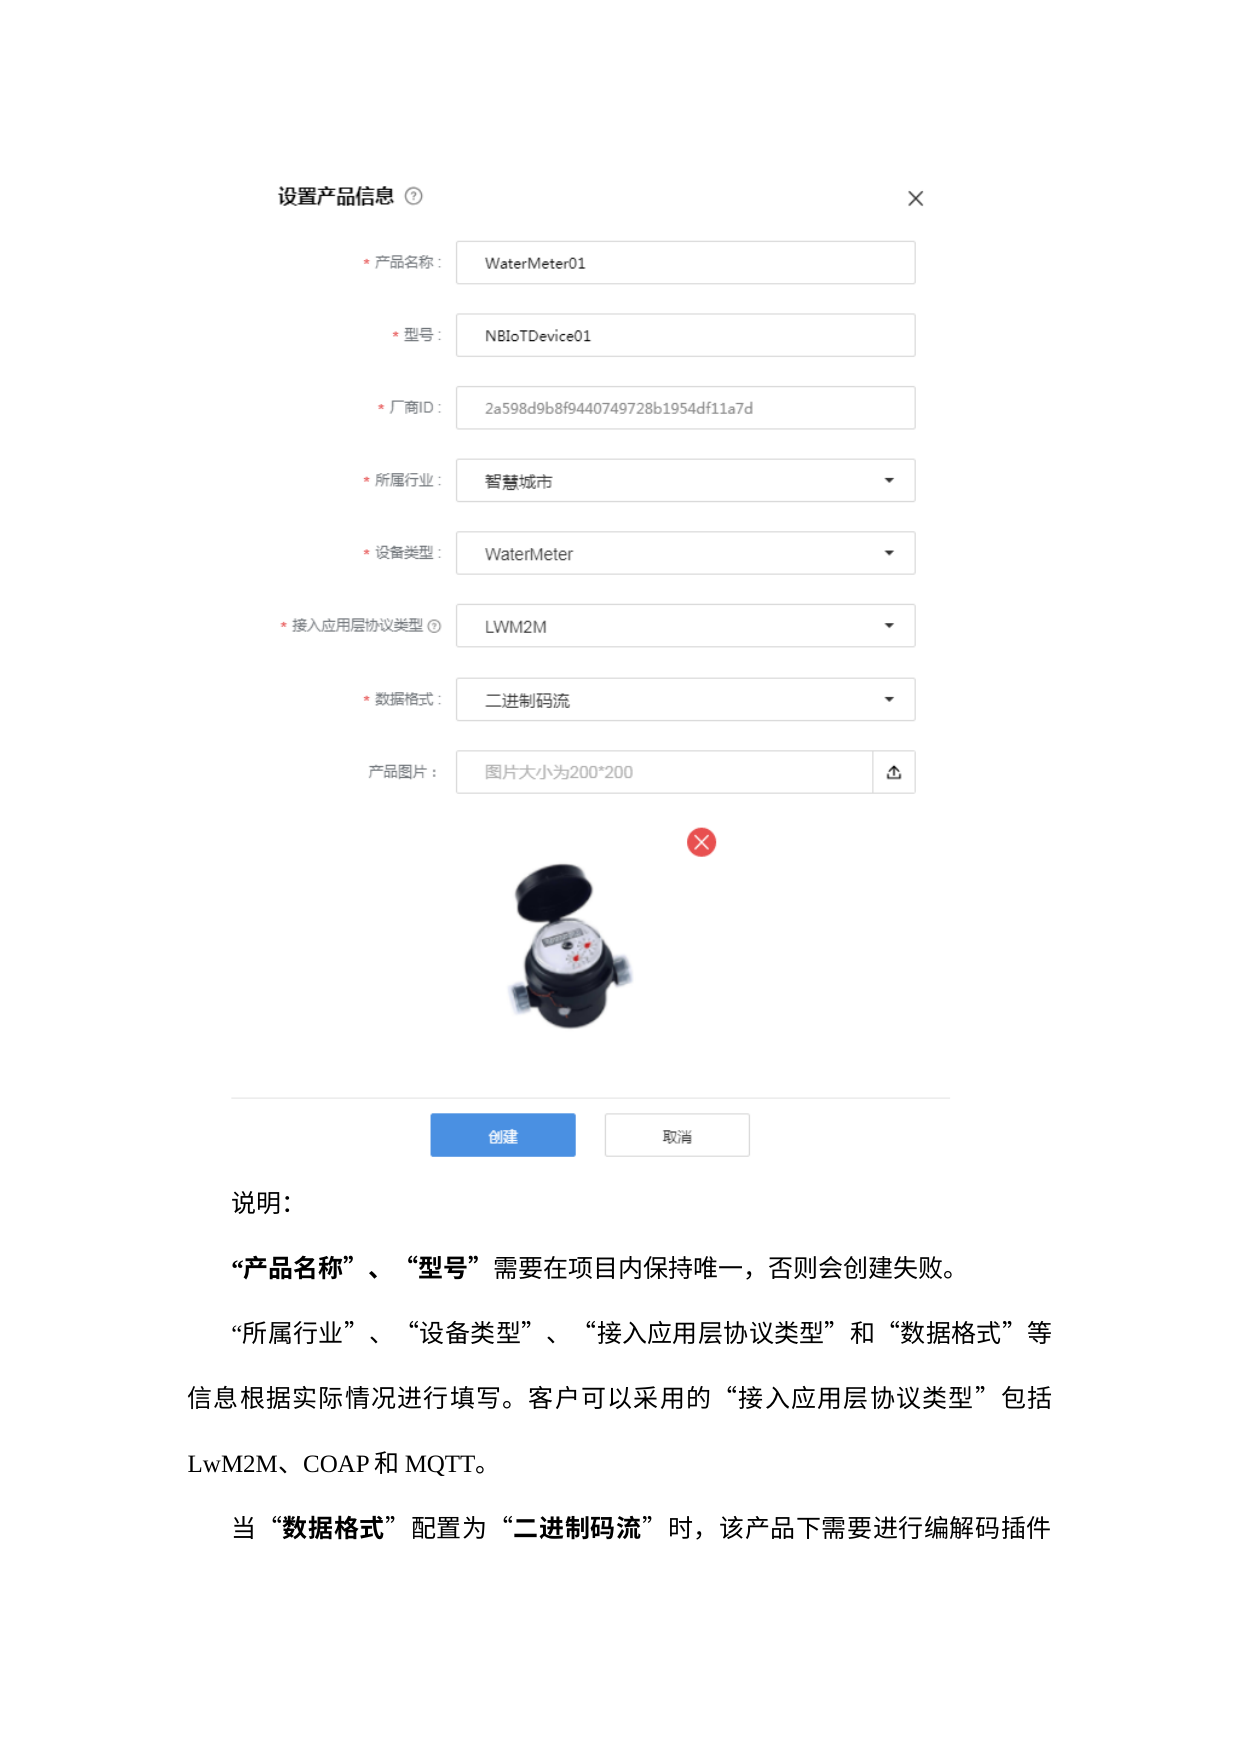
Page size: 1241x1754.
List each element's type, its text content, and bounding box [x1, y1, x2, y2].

text “所属行业”、“设备类型”、“接入应用层协议类型”和“数据格式”等信息根据实际情况进行填写。客户可以采用的“接入应用层协议类型”包括LwM2M、COAP和MQTT。 [187, 1299, 1053, 1494]
text 说明： [187, 1169, 1053, 1234]
picture [231, 162, 951, 1163]
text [187, 1494, 1053, 1559]
text “产品名称”、“型号”需要在项目内保持唯一，否则会创建失败。 [187, 1234, 1053, 1299]
